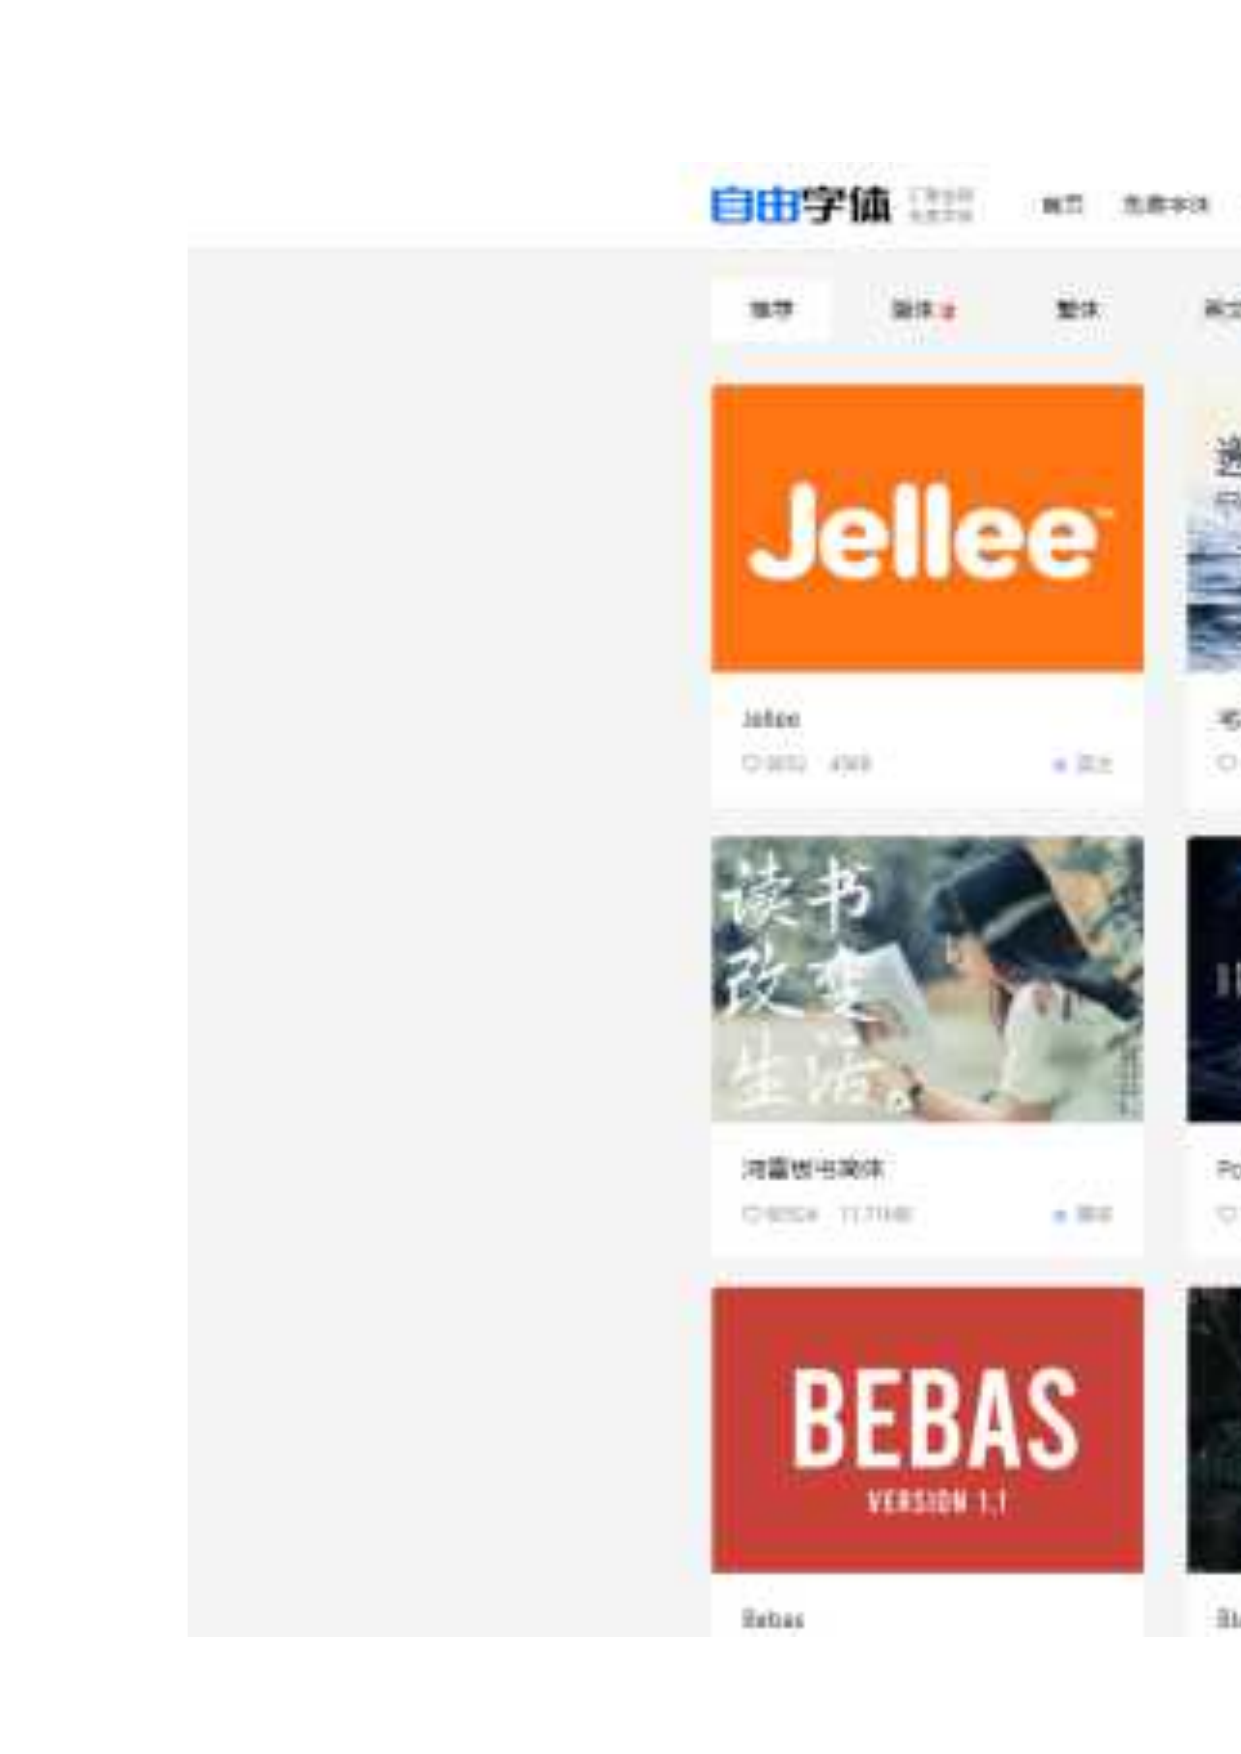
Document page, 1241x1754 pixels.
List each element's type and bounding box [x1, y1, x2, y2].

picture [187, 162, 1241, 1637]
